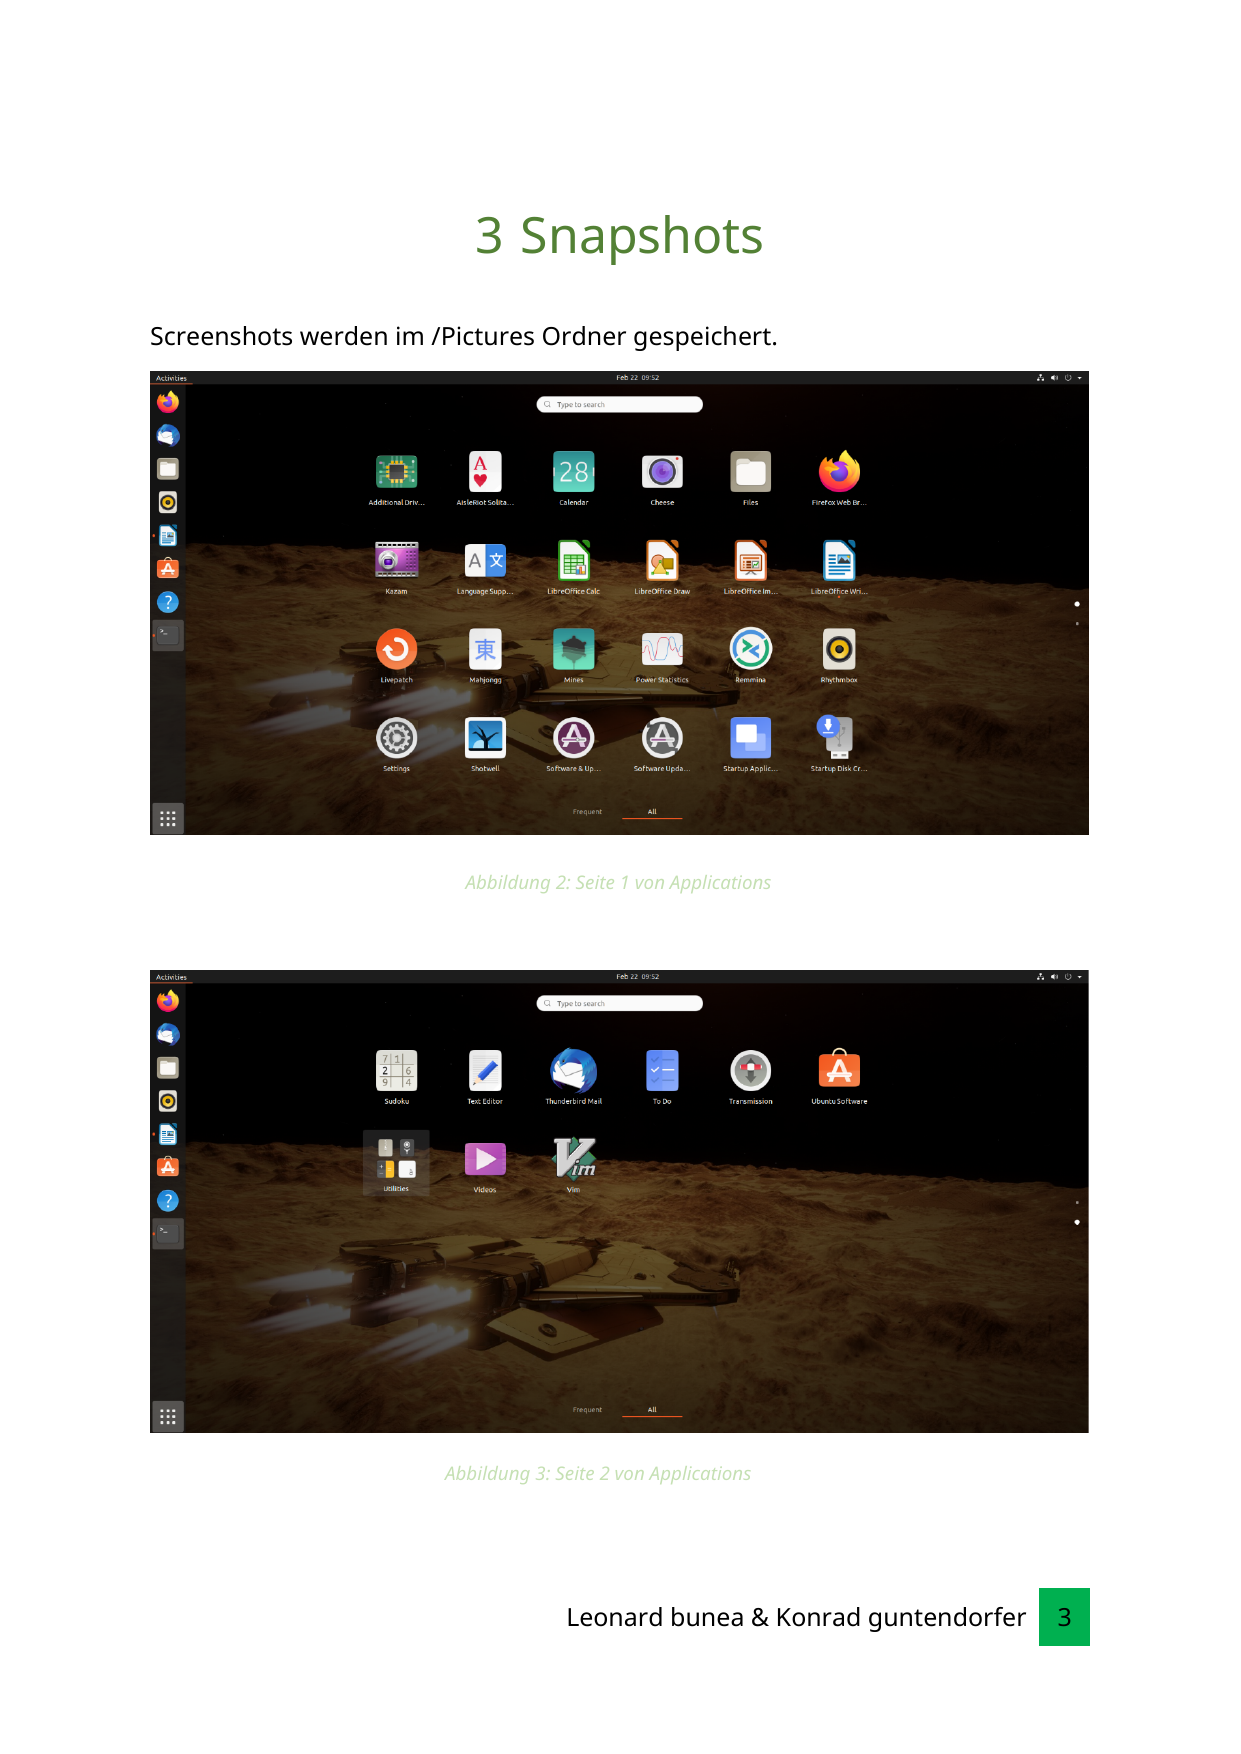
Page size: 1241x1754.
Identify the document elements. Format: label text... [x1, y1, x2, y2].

subtitle Snapshots [150, 200, 1090, 268]
text Abbildung 3: Seite 2 von Applications [371, 1461, 1090, 1486]
text Screenshots werden im /Pictures Ordner gespeichert. [150, 318, 1090, 352]
picture [150, 970, 1089, 1433]
picture [150, 371, 1089, 835]
